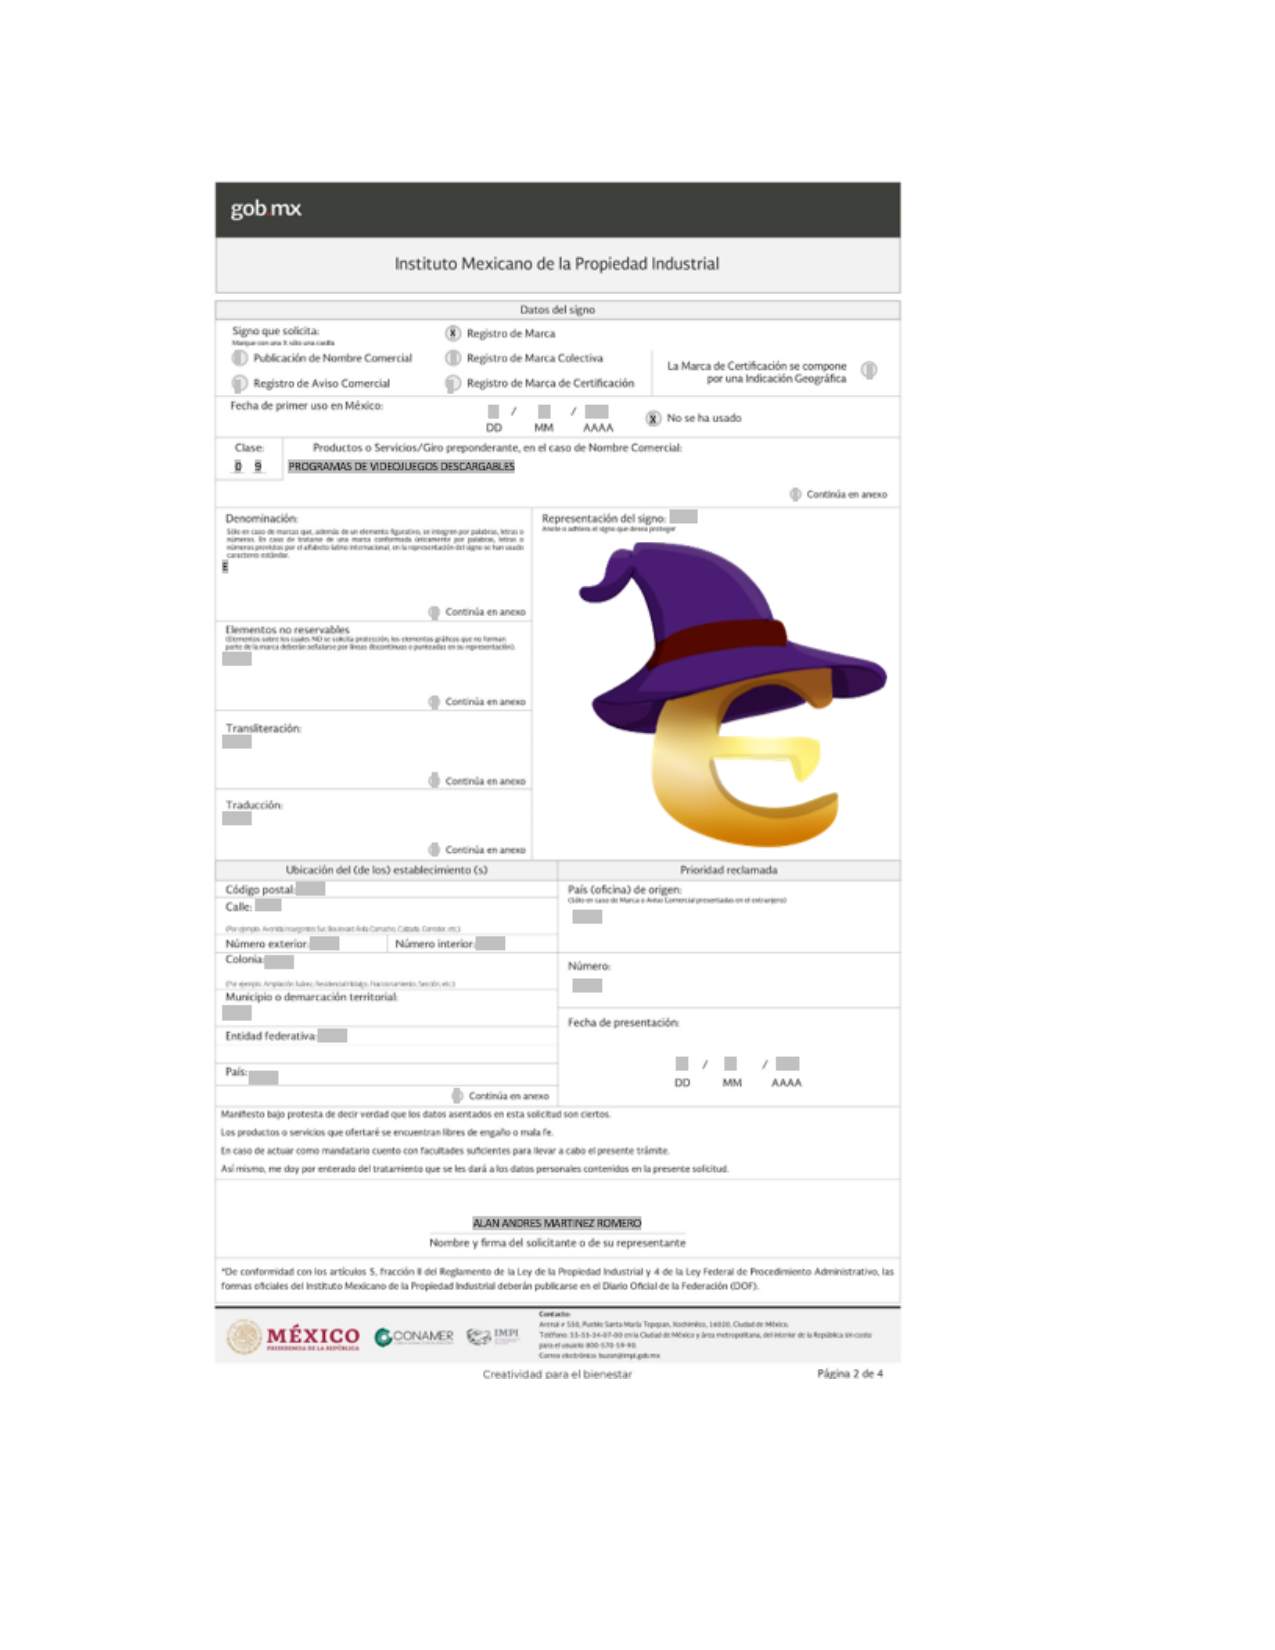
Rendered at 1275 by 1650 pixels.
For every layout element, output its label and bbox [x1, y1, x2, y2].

picture [177, 147, 953, 1379]
